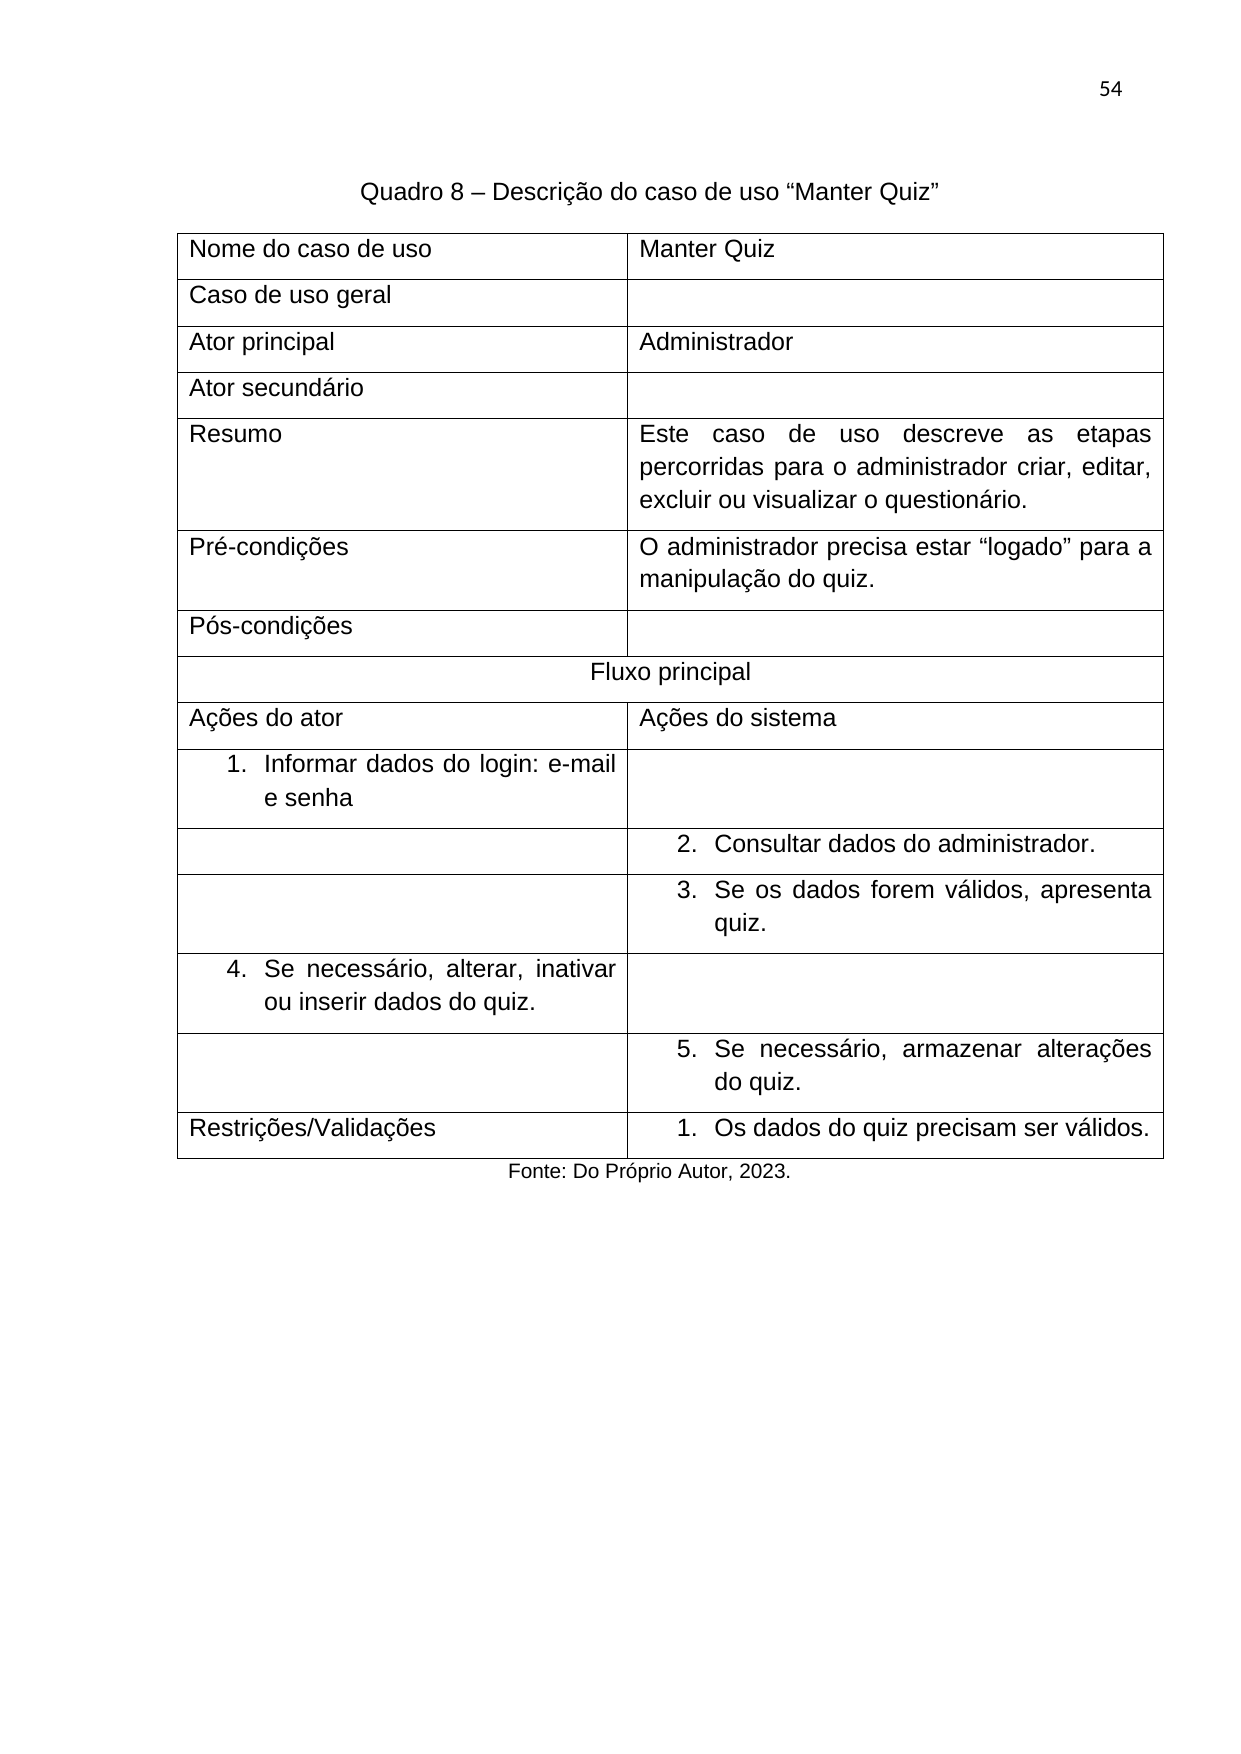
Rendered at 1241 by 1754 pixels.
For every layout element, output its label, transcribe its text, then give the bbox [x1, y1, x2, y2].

table_cell [178, 875, 627, 953]
table_cell Informar dados do login: e-mail e senha [178, 750, 627, 828]
table_cell Administrador [628, 327, 1163, 372]
table_cell Fluxo principal [178, 657, 1163, 702]
table_cell Ator secundário [178, 373, 627, 418]
table_cell [178, 829, 627, 874]
table_header Nome do caso de uso [178, 234, 627, 279]
table_cell Ações do sistema [628, 703, 1163, 748]
table_cell Pré-condições [178, 531, 627, 609]
table_cell [628, 611, 1163, 656]
table_cell Os dados do quiz precisam ser válidos. [628, 1113, 1163, 1158]
table_cell O administrador precisa estar “logado” para a manipulação do quiz. [628, 531, 1163, 609]
table_cell Ações do ator [178, 703, 627, 748]
table_cell Se necessário, armazenar alterações do quiz. [628, 1034, 1163, 1112]
table_cell [178, 1034, 627, 1112]
table_cell Caso de uso geral [178, 280, 627, 326]
text Fonte: Do Próprio Autor, 2023. [177, 1159, 1122, 1183]
table_cell [628, 954, 1163, 1032]
table_cell Resumo [178, 419, 627, 530]
table_cell Este caso de uso descreve as etapas percorridas para o administrador criar, editar, excluir ou visualizar o questionário. [628, 419, 1163, 530]
text Quadro 8 – Descrição do caso de uso “Manter Quiz” [177, 177, 1122, 206]
table_cell Se os dados forem válidos, apresenta quiz. [628, 875, 1163, 953]
table_cell [628, 373, 1163, 418]
table_cell [628, 750, 1163, 828]
table_cell Pós-condições [178, 611, 627, 656]
table_cell Consultar dados do administrador. [628, 829, 1163, 874]
table_cell Se necessário, alterar, inativar ou inserir dados do quiz. [178, 954, 627, 1032]
table_cell Restrições/Validações [178, 1113, 627, 1158]
table_header Manter Quiz [628, 234, 1163, 279]
table_cell [628, 280, 1163, 326]
table_cell Ator principal [178, 327, 627, 372]
